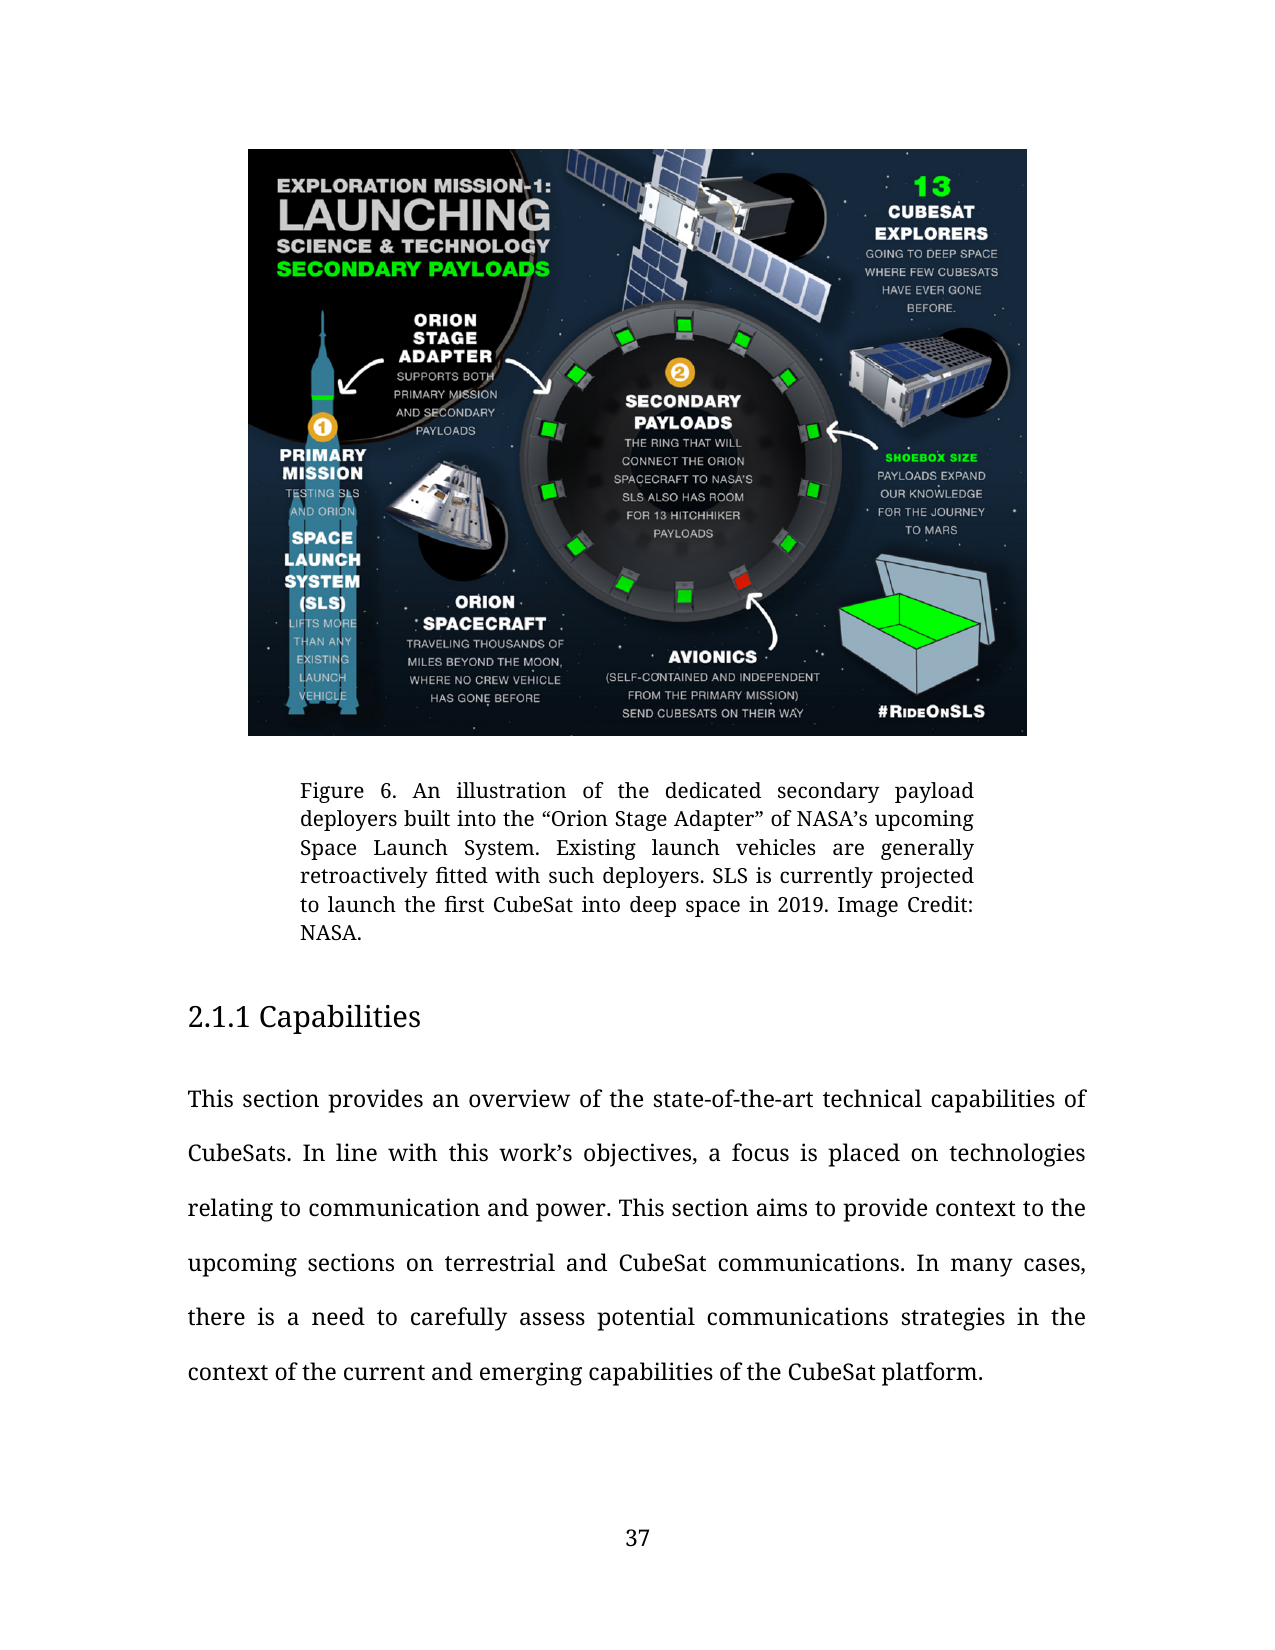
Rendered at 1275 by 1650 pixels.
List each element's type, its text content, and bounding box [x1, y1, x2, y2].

text Figure 6. An illustration of the dedicated secondary payload deployers built into the “Orion Stage Adapter” of NASA’s upcoming Space Launch System. Existing launch vehicles are generally retroactively fitted with such deployers. SLS is currently projected to launch the first CubeSat into deep space in 2019. Image Credit: NASA. [300, 776, 975, 947]
picture [248, 149, 1027, 736]
subtitle Capabilities [187, 997, 1087, 1036]
text This section provides an overview of the state-of-the-art technical capabilities of CubeSats. In line with this work’s objectives, a focus is placed on technologies relating to communication and power. This section aims to provide context to the upcoming sections on terrestrial and CubeSat communications. In many cases, there is a need to carefully assess potential communications strategies in the context of the current and emerging capabilities of the CubeSat platform. [187, 1083, 1087, 1387]
